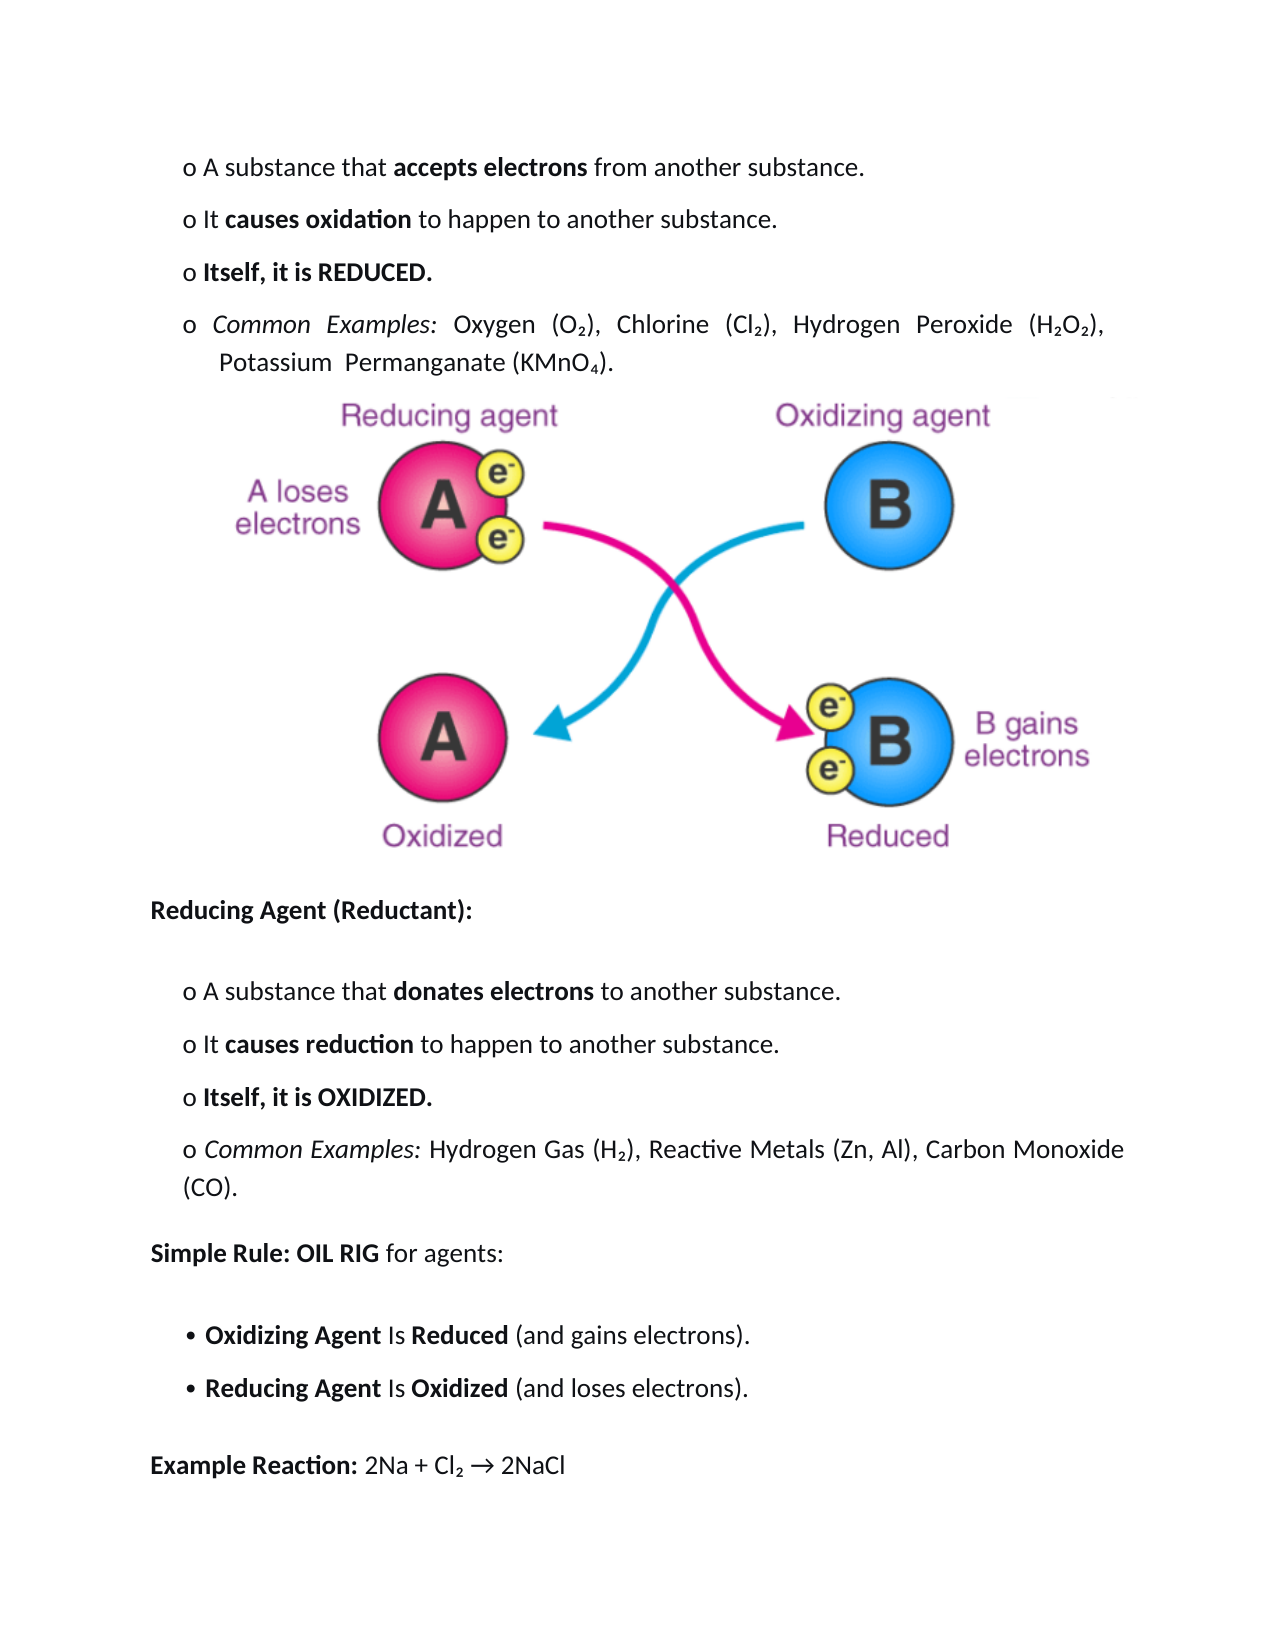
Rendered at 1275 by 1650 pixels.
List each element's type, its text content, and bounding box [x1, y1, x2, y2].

text Example Reaction: 2Na + Cl₂ → 2NaCl [150, 1448, 1125, 1481]
text o A substance that donates electrons to another substance. [182, 974, 1125, 1007]
text o Itself, it is OXIDIZED. [182, 1080, 1125, 1113]
text o It causes reduction to happen to another substance. [182, 1027, 1125, 1060]
text Reducing Agent (Reductant): [150, 893, 1125, 926]
text o Common Examples: Oxygen (O₂), Chlorine (Cl₂), Hydrogen Peroxide (H₂O₂), Potassium Permanganate (KMnO₄). [182, 308, 1105, 378]
text o A substance that accepts electrons from another substance. [182, 150, 1125, 183]
text o It causes oxidation to happen to another substance. [182, 203, 1125, 236]
text Simple Rule: OIL RIG for agents: [151, 1237, 1125, 1270]
text ∙ Oxidizing Agent Is Reduced (and gains electrons). [182, 1318, 1125, 1351]
text o Itself, it is REDUCED. [182, 256, 1125, 289]
picture [182, 397, 1158, 857]
text ∙ Reducing Agent Is Oxidized (and loses electrons). [182, 1371, 1125, 1404]
text o Common Examples: Hydrogen Gas (H₂), Reactive Metals (Zn, Al), Carbon Monoxide (CO). [182, 1133, 1125, 1204]
